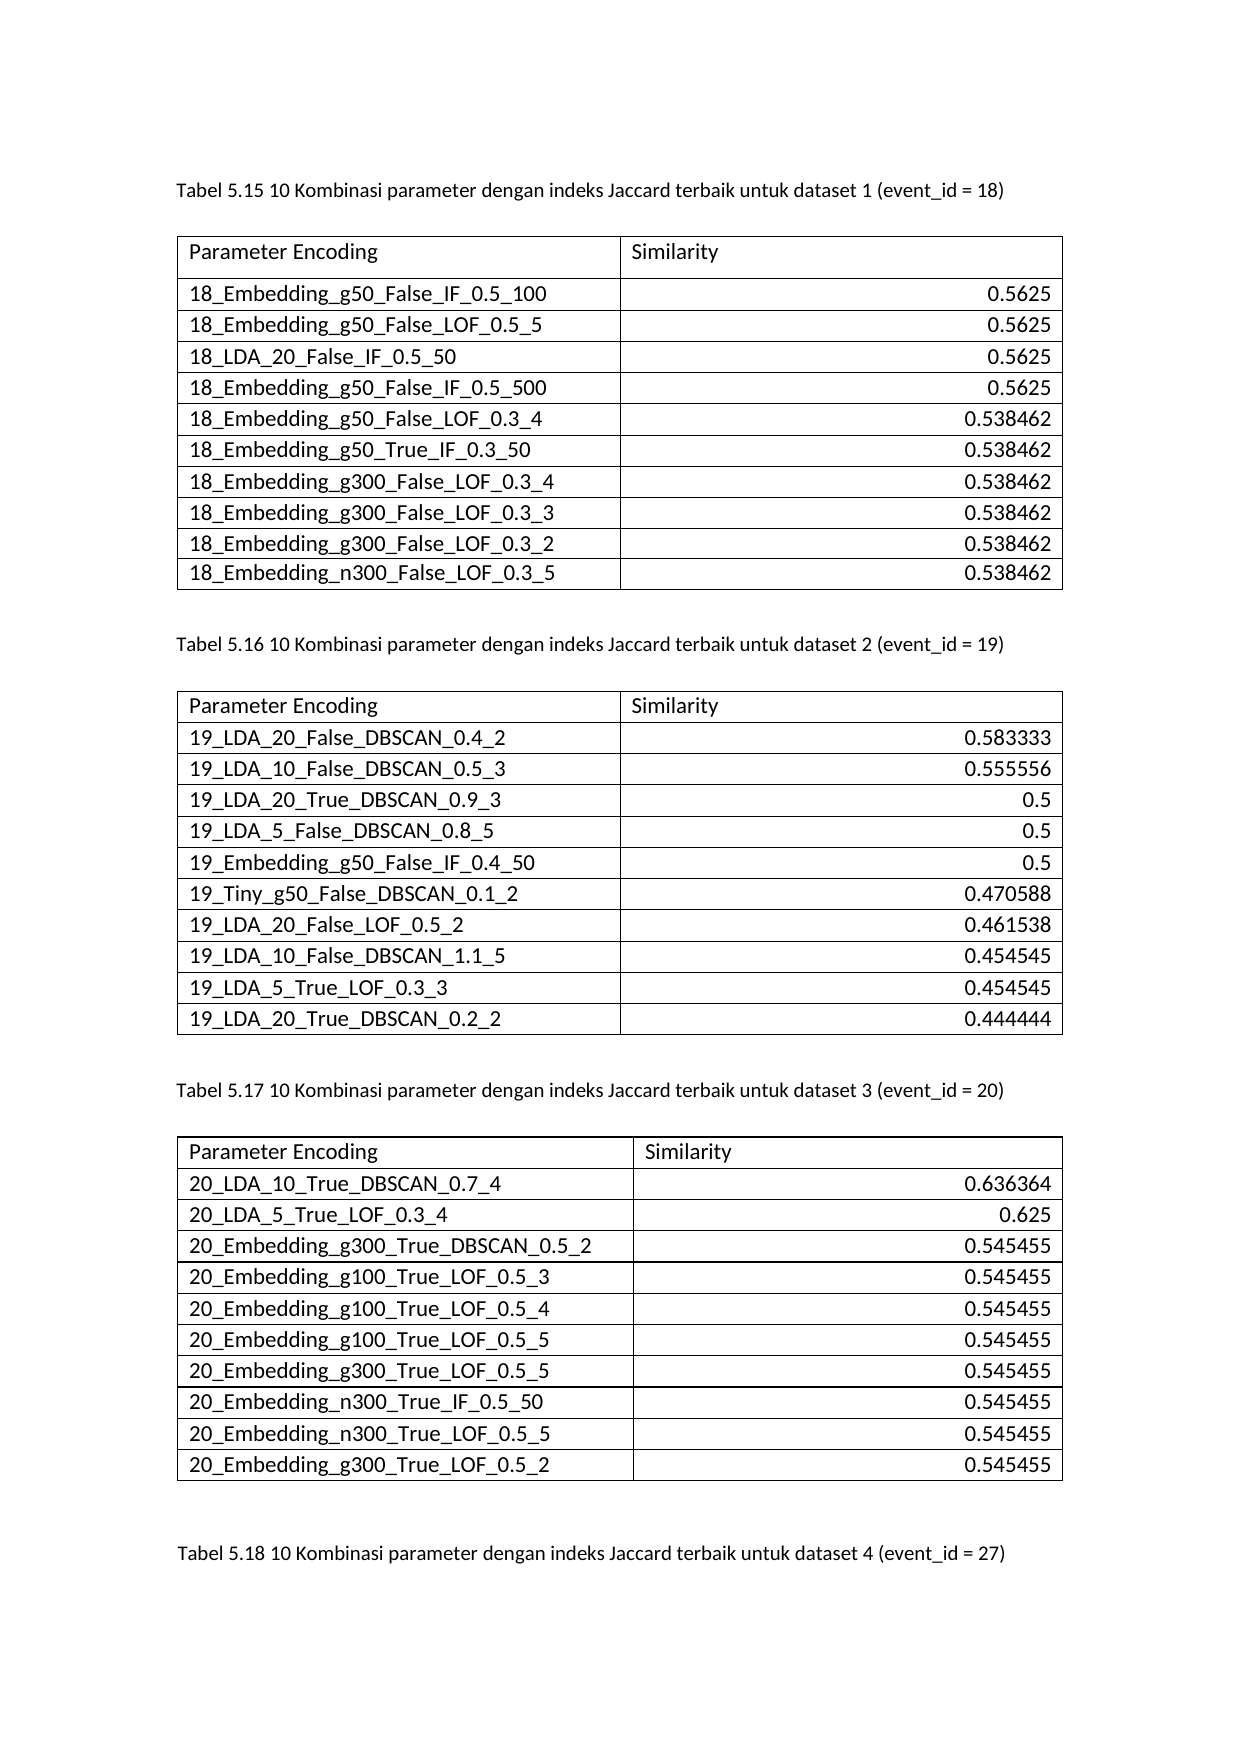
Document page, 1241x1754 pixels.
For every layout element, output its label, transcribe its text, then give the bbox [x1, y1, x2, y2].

table_cell 20_Embedding_n300_True_IF_0.5_50 [178, 1388, 633, 1418]
table_header Parameter Encoding [178, 1138, 633, 1168]
table_cell 20_Embedding_g300_True_LOF_0.5_2 [178, 1450, 633, 1480]
table_cell 0.583333 [621, 723, 1062, 753]
table_cell 0.625 [634, 1200, 1062, 1230]
table_cell 0.5625 [621, 279, 1062, 309]
table_cell 19_Embedding_g50_False_IF_0.4_50 [178, 848, 620, 878]
table_header Similarity [621, 237, 1062, 278]
table_cell 20_Embedding_g100_True_LOF_0.5_4 [178, 1294, 633, 1324]
table_cell 20_Embedding_g300_True_DBSCAN_0.5_2 [178, 1231, 633, 1261]
table_cell 0.5625 [621, 373, 1062, 403]
table_cell 18_Embedding_g300_False_LOF_0.3_2 [178, 529, 620, 557]
table_cell 19_LDA_5_True_LOF_0.3_3 [178, 973, 620, 1003]
table_cell 19_LDA_5_False_DBSCAN_0.8_5 [178, 817, 620, 847]
table_cell 20_Embedding_g100_True_LOF_0.5_3 [178, 1263, 633, 1293]
table_cell 19_LDA_20_False_DBSCAN_0.4_2 [178, 723, 620, 753]
table_cell 0.454545 [621, 973, 1062, 1003]
table_header Similarity [634, 1138, 1062, 1168]
table_cell 18_Embedding_g50_True_IF_0.3_50 [178, 436, 620, 466]
table_cell 0.545455 [634, 1231, 1062, 1261]
table_cell 0.538462 [621, 436, 1062, 466]
table_cell 0.538462 [621, 467, 1062, 497]
table_cell 0.636364 [634, 1169, 1062, 1199]
table_cell 0.461538 [621, 910, 1062, 941]
table_cell 19_Tiny_g50_False_DBSCAN_0.1_2 [178, 879, 620, 909]
table_cell 18_LDA_20_False_IF_0.5_50 [178, 342, 620, 372]
table_cell 20_Embedding_g300_True_LOF_0.5_5 [178, 1356, 633, 1386]
table_cell 0.545455 [634, 1294, 1062, 1324]
table_cell 0.545455 [634, 1388, 1062, 1418]
table_cell 18_Embedding_g300_False_LOF_0.3_3 [178, 498, 620, 528]
table_cell 0.545455 [634, 1325, 1062, 1355]
table_cell 0.470588 [621, 879, 1062, 909]
table_cell 0.5625 [621, 342, 1062, 372]
table_cell 0.545455 [634, 1450, 1062, 1480]
table_cell 18_Embedding_n300_False_LOF_0.3_5 [178, 559, 620, 589]
table_cell 20_LDA_10_True_DBSCAN_0.7_4 [178, 1169, 633, 1199]
table_cell 0.5 [621, 848, 1062, 878]
table_cell 0.454545 [621, 942, 1062, 972]
table_cell 18_Embedding_g50_False_IF_0.5_100 [178, 279, 620, 309]
table_cell 19_LDA_20_True_DBSCAN_0.9_3 [178, 785, 620, 816]
table_cell 0.538462 [621, 498, 1062, 528]
table_cell 18_Embedding_g50_False_LOF_0.5_5 [178, 311, 620, 341]
table_cell 18_Embedding_g300_False_LOF_0.3_4 [178, 467, 620, 497]
table_cell 0.5625 [621, 311, 1062, 341]
table_cell 0.545455 [634, 1263, 1062, 1293]
table_cell 0.538462 [621, 529, 1062, 557]
table_cell 18_Embedding_g50_False_IF_0.5_500 [178, 373, 620, 403]
table_cell 0.538462 [621, 404, 1062, 434]
table_cell 20_Embedding_g100_True_LOF_0.5_5 [178, 1325, 633, 1355]
table_cell 19_LDA_20_True_DBSCAN_0.2_2 [178, 1004, 620, 1034]
table_cell 0.444444 [621, 1004, 1062, 1034]
table_cell 0.5 [621, 817, 1062, 847]
table_header Parameter Encoding [178, 692, 620, 722]
table_cell 0.555556 [621, 754, 1062, 784]
table_cell 0.5 [621, 785, 1062, 816]
table_cell 19_LDA_10_False_DBSCAN_0.5_3 [178, 754, 620, 784]
table_cell 0.538462 [621, 559, 1062, 589]
table_cell 19_LDA_20_False_LOF_0.5_2 [178, 910, 620, 941]
table_cell 19_LDA_10_False_DBSCAN_1.1_5 [178, 942, 620, 972]
table_cell 20_LDA_5_True_LOF_0.3_4 [178, 1200, 633, 1230]
table_cell 0.545455 [634, 1356, 1062, 1386]
table_header Similarity [621, 692, 1062, 722]
table_header Parameter Encoding [178, 237, 620, 278]
table_cell 0.545455 [634, 1419, 1062, 1449]
table_cell 20_Embedding_n300_True_LOF_0.5_5 [178, 1419, 633, 1449]
table_cell 18_Embedding_g50_False_LOF_0.3_4 [178, 404, 620, 434]
